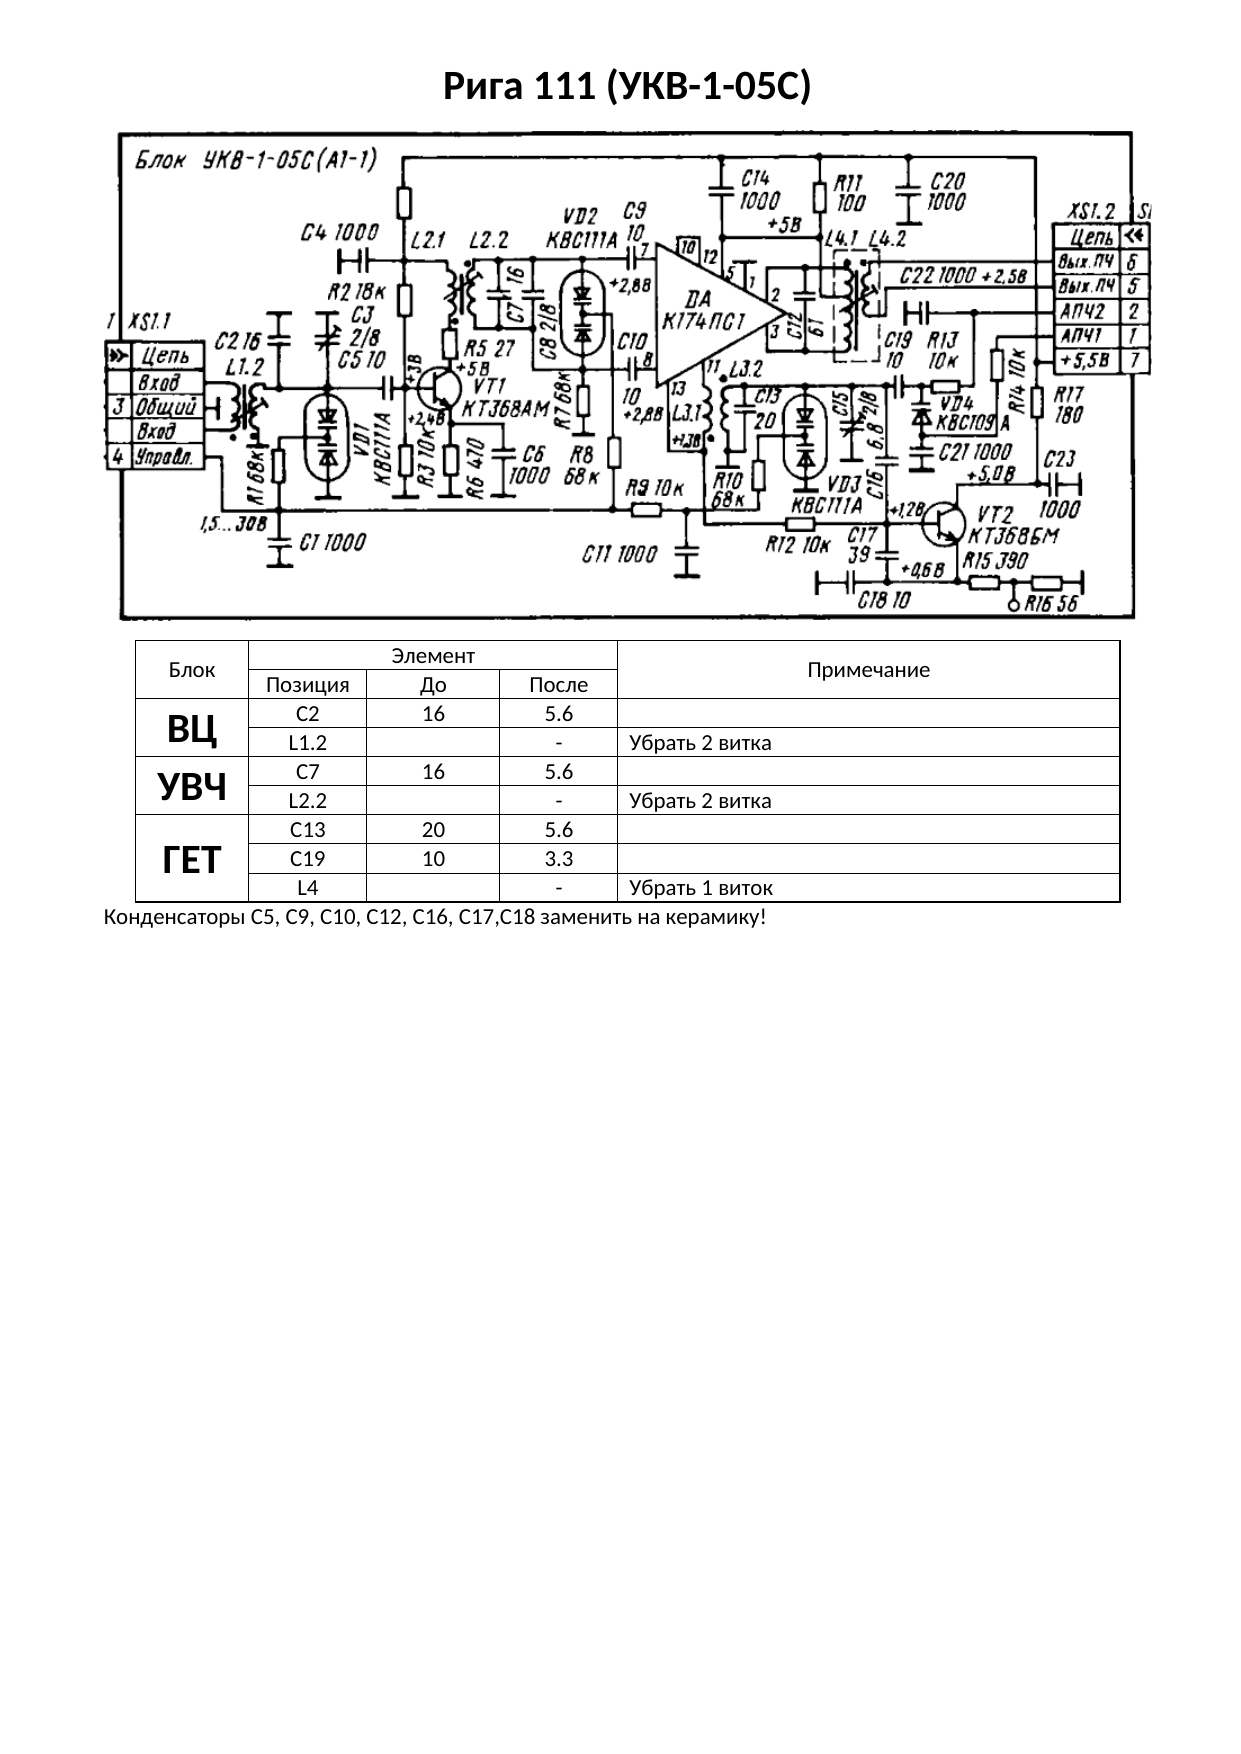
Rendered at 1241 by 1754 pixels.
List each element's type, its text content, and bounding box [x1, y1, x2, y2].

table_cell 10 [367, 844, 499, 872]
table_cell [367, 874, 499, 901]
picture [103, 130, 1152, 621]
table_cell [618, 699, 1119, 727]
table_cell L2.2 [249, 786, 366, 814]
table_cell [618, 757, 1119, 785]
table_cell [367, 786, 499, 814]
table_cell Убрать 1 виток [618, 874, 1119, 901]
table_cell Убрать 2 витка [618, 786, 1119, 814]
table_cell 5.6 [500, 757, 617, 785]
table_cell C13 [249, 815, 366, 843]
table_cell 3.3 [500, 844, 617, 872]
table_cell C2 [249, 699, 366, 727]
table_cell - [500, 728, 617, 756]
table_cell 16 [367, 757, 499, 785]
table_cell [618, 844, 1119, 872]
table_cell С19 [249, 844, 366, 872]
table_cell C7 [249, 757, 366, 785]
table_cell L1.2 [249, 728, 366, 756]
table_cell 16 [367, 699, 499, 727]
table_cell 20 [367, 815, 499, 843]
table_header Примечание [618, 641, 1119, 698]
table_cell - [500, 874, 617, 901]
table_cell L4 [249, 874, 366, 901]
table_cell Позиция [249, 670, 366, 698]
table_header Элемент [249, 641, 617, 669]
table_cell После [500, 670, 617, 698]
text Рига 111 (УКВ-1-05С) [103, 59, 1152, 110]
table_cell [618, 815, 1119, 843]
text Конденсаторы С5, С9, С10, С12, С16, С17,С18 заменить на керамику! [103, 902, 1152, 931]
table_cell УВЧ [136, 757, 248, 814]
table_cell ВЦ [136, 699, 248, 756]
table_cell ГЕТ [136, 815, 248, 901]
table_cell [367, 728, 499, 756]
table_cell Убрать 2 витка [618, 728, 1119, 756]
table_cell До [367, 670, 499, 698]
table_cell 5.6 [500, 699, 617, 727]
table_cell 5.6 [500, 815, 617, 843]
table_header Блок [136, 641, 248, 698]
table_cell - [500, 786, 617, 814]
